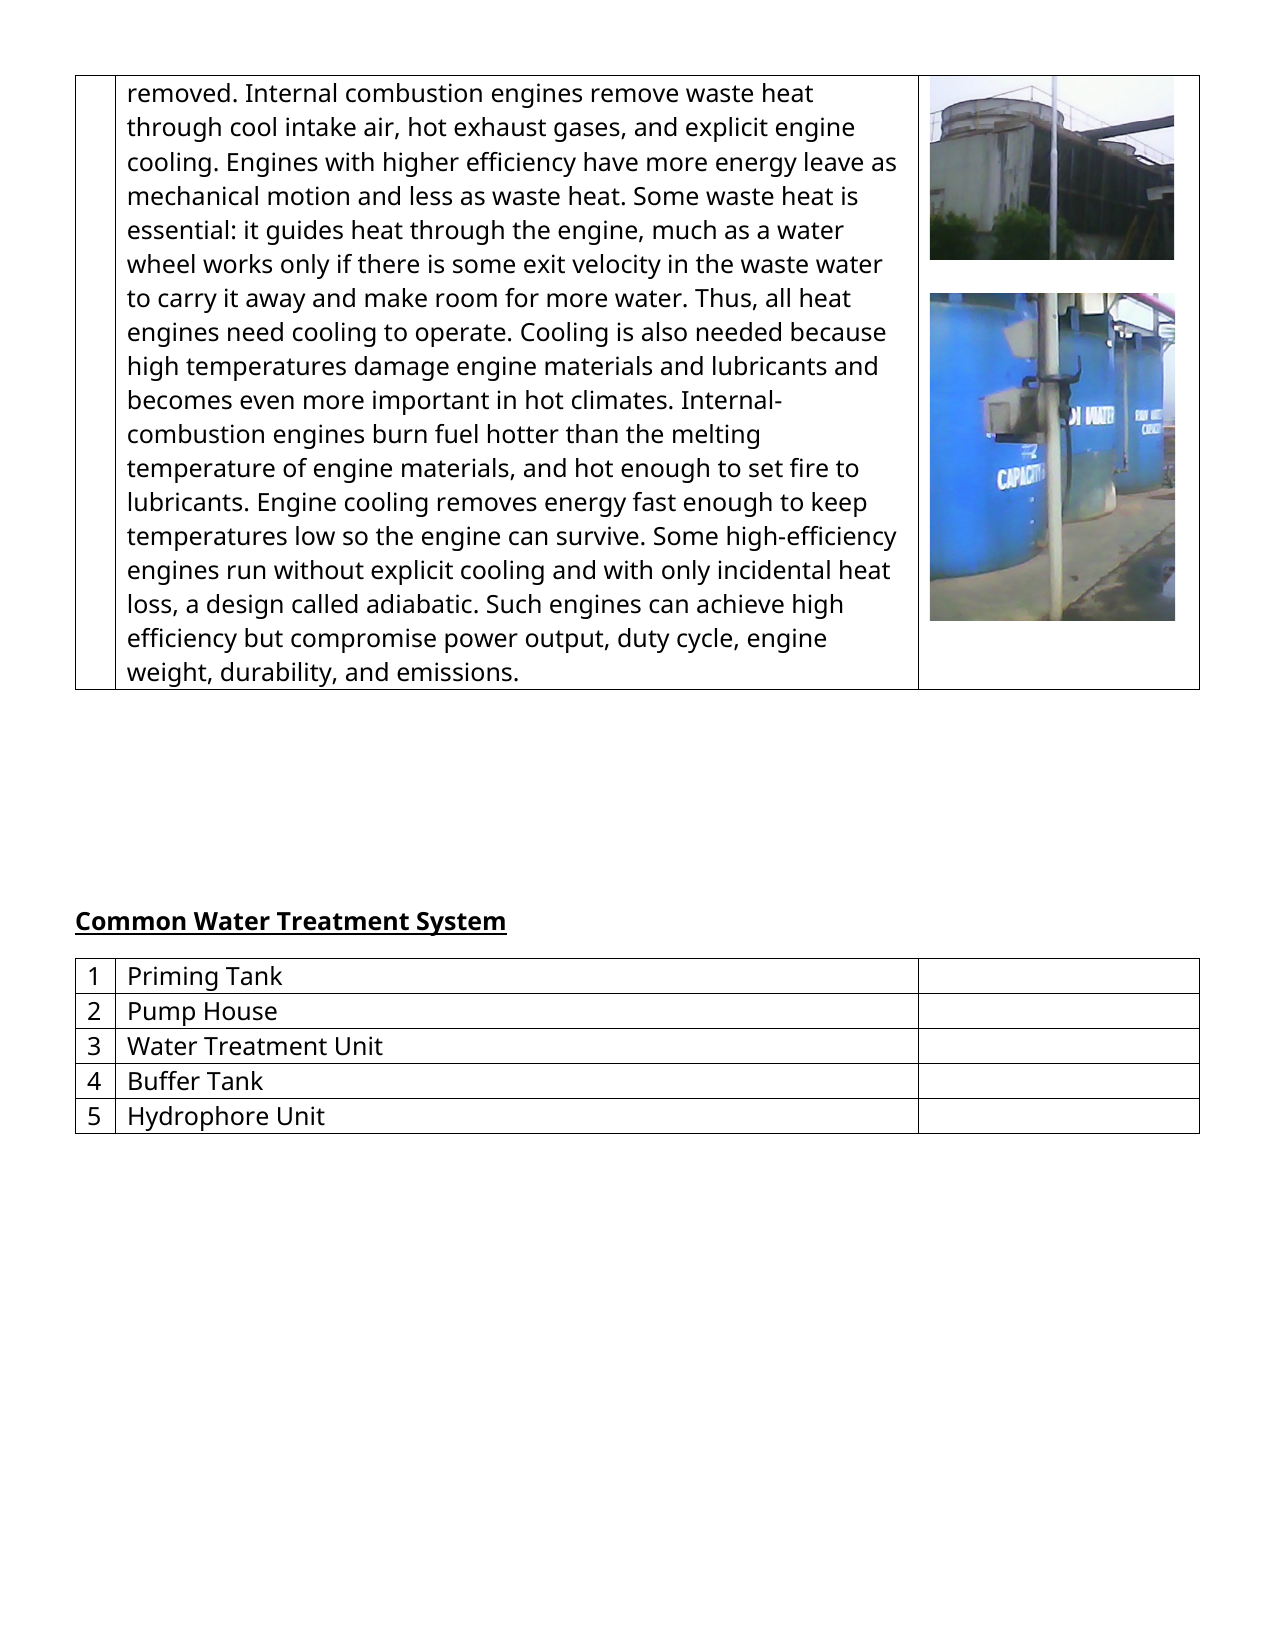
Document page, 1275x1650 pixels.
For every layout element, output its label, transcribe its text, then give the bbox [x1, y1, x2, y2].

table_header [919, 959, 1199, 992]
text Common Water Treatment System [75, 904, 1200, 938]
table_header 1 [76, 959, 115, 992]
table_header 1 [76, 76, 115, 689]
table_cell [919, 1029, 1199, 1063]
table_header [116, 76, 918, 689]
table_cell Water Treatment Unit [116, 1029, 918, 1063]
table_cell [919, 1099, 1199, 1133]
table_cell [919, 1064, 1199, 1098]
table_header [919, 76, 1199, 689]
picture [929, 293, 1176, 621]
table_cell 5 [76, 1099, 115, 1133]
table_header Priming Tank [116, 959, 918, 992]
table_cell 4 [76, 1064, 115, 1098]
table_cell [919, 994, 1199, 1028]
table_cell 2 [76, 994, 115, 1028]
table_cell Hydrophore Unit [116, 1099, 918, 1133]
table_cell Buffer Tank [116, 1064, 918, 1098]
picture [929, 76, 1175, 260]
table_cell Pump House [116, 994, 918, 1028]
table_cell 3 [76, 1029, 115, 1063]
